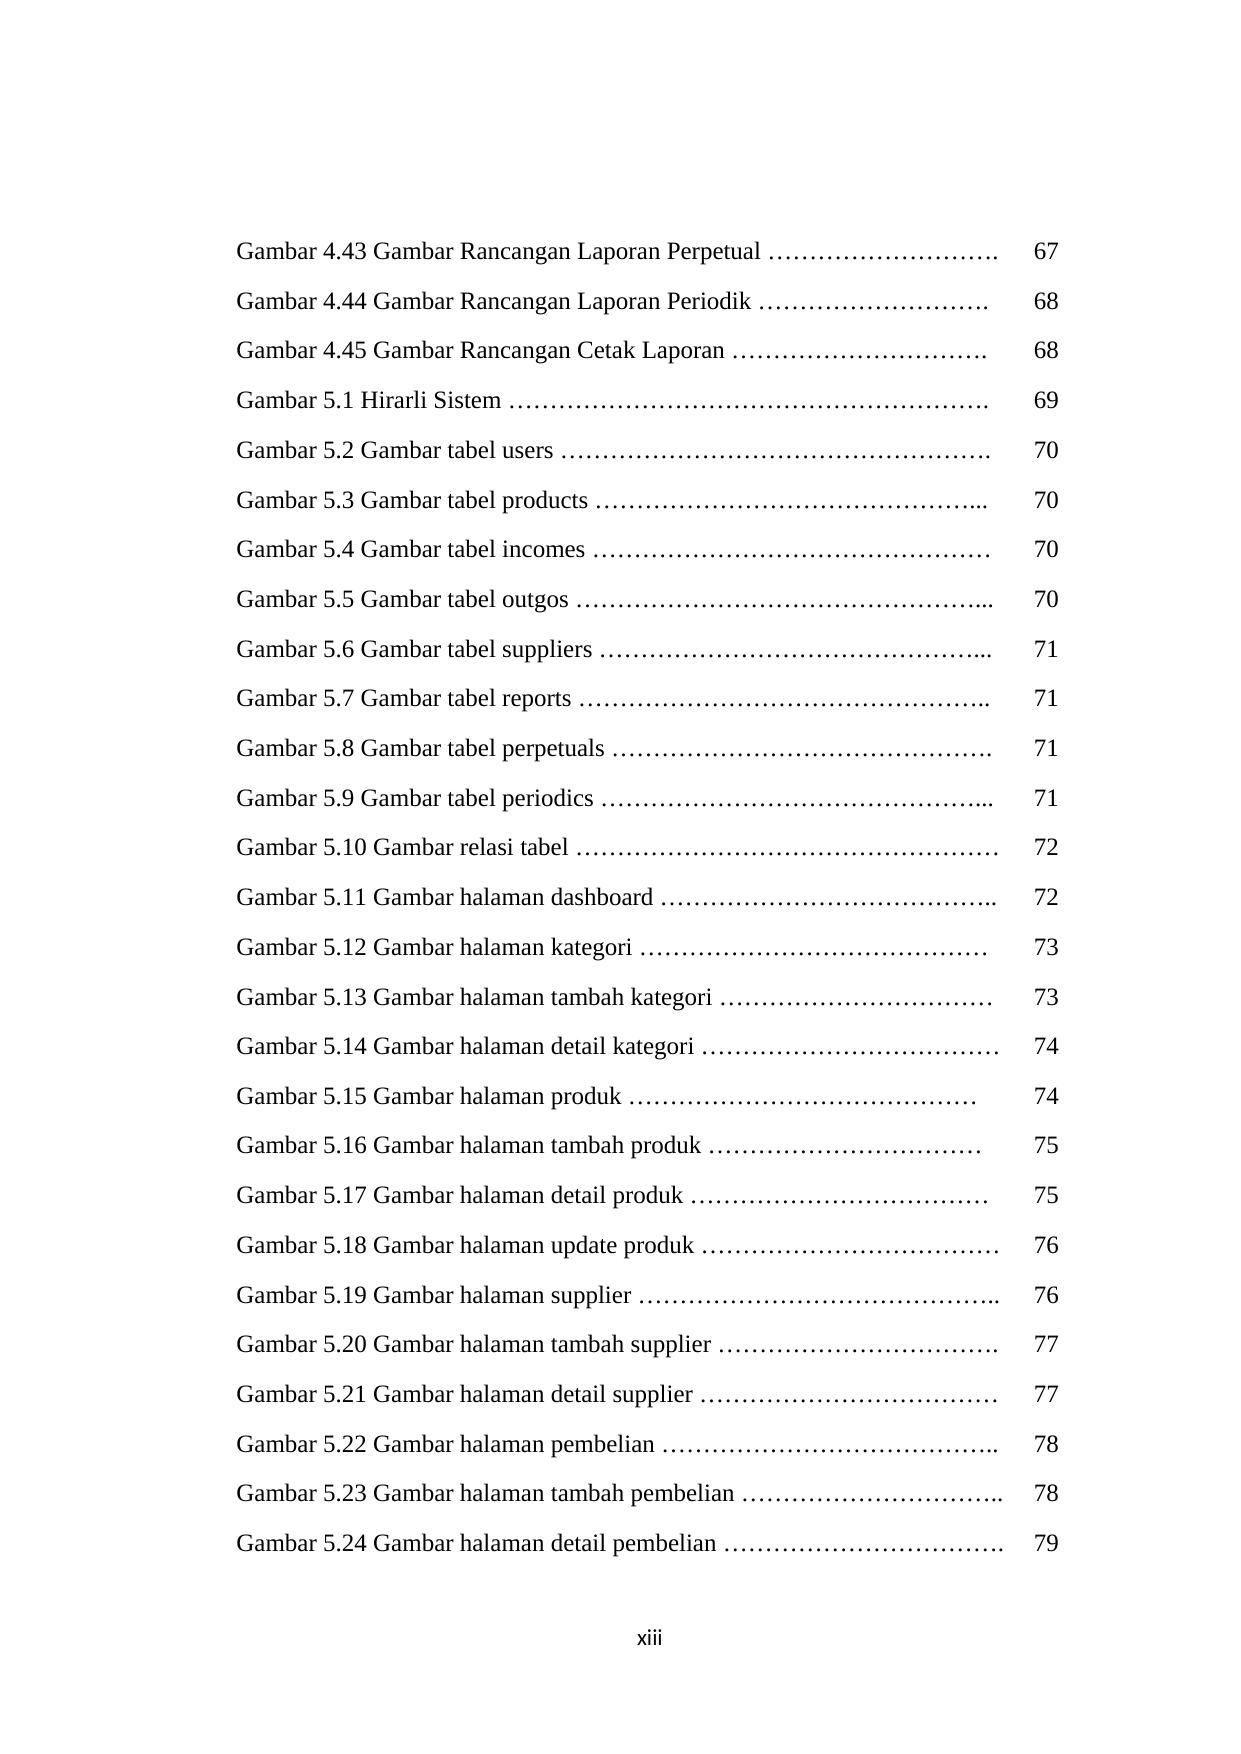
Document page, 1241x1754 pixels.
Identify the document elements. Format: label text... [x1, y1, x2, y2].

text Gambar 5.8 Gambar tabel perpetuals ………………………………………. 71 [236, 733, 1063, 762]
text Gambar 5.22 Gambar halaman pembelian ………………………………….. 78 [236, 1429, 1063, 1457]
text Gambar 5.4 Gambar tabel incomes ………………………………………… 70 [236, 534, 1063, 563]
text Gambar 5.12 Gambar halaman kategori …………………………………… 73 [236, 932, 1063, 961]
text Gambar 4.43 Gambar Rancangan Laporan Perpetual ………………………. 67 [236, 236, 1063, 265]
text Gambar 5.20 Gambar halaman tambah supplier ……………………………. 77 [236, 1329, 1063, 1358]
text Gambar 5.15 Gambar halaman produk …………………………………… 74 [236, 1081, 1063, 1110]
text Gambar 5.23 Gambar halaman tambah pembelian ………………………….. 78 [236, 1478, 1063, 1507]
text Gambar 5.24 Gambar halaman detail pembelian ……………………………. 79 [236, 1528, 1063, 1557]
text Gambar 5.11 Gambar halaman dashboard ………………………………….. 72 [236, 882, 1063, 911]
text Gambar 5.5 Gambar tabel outgos …………………………………………... 70 [236, 584, 1063, 613]
text Gambar 5.3 Gambar tabel products ………………………………………... 70 [236, 485, 1063, 513]
text Gambar 5.13 Gambar halaman tambah kategori …………………………… 73 [236, 982, 1063, 1010]
text Gambar 5.1 Hirarli Sistem …………………………………………………. 69 [236, 385, 1063, 414]
text Gambar 5.14 Gambar halaman detail kategori ……………………………… 74 [236, 1031, 1063, 1060]
text Gambar 5.18 Gambar halaman update produk ……………………………… 76 [236, 1230, 1063, 1259]
text Gambar 5.17 Gambar halaman detail produk ……………………………… 75 [236, 1180, 1063, 1209]
text Gambar 5.16 Gambar halaman tambah produk …………………………… 75 [236, 1131, 1063, 1159]
text Gambar 5.2 Gambar tabel users ……………………………………………. 70 [236, 435, 1063, 464]
text Gambar 5.21 Gambar halaman detail supplier ……………………………… 77 [236, 1379, 1063, 1408]
text Gambar 5.6 Gambar tabel suppliers ………………………………………... 71 [236, 634, 1063, 662]
text Gambar 5.10 Gambar relasi tabel …………………………………………… 72 [236, 832, 1063, 861]
text Gambar 4.44 Gambar Rancangan Laporan Periodik ………………………. 68 [236, 286, 1063, 315]
text Gambar 4.45 Gambar Rancangan Cetak Laporan …………………………. 68 [236, 336, 1063, 364]
text Gambar 5.19 Gambar halaman supplier …………………………………….. 76 [236, 1280, 1063, 1308]
text Gambar 5.7 Gambar tabel reports ………………………………………….. 71 [236, 683, 1063, 712]
text Gambar 5.9 Gambar tabel periodics ………………………………………... 71 [236, 783, 1063, 812]
